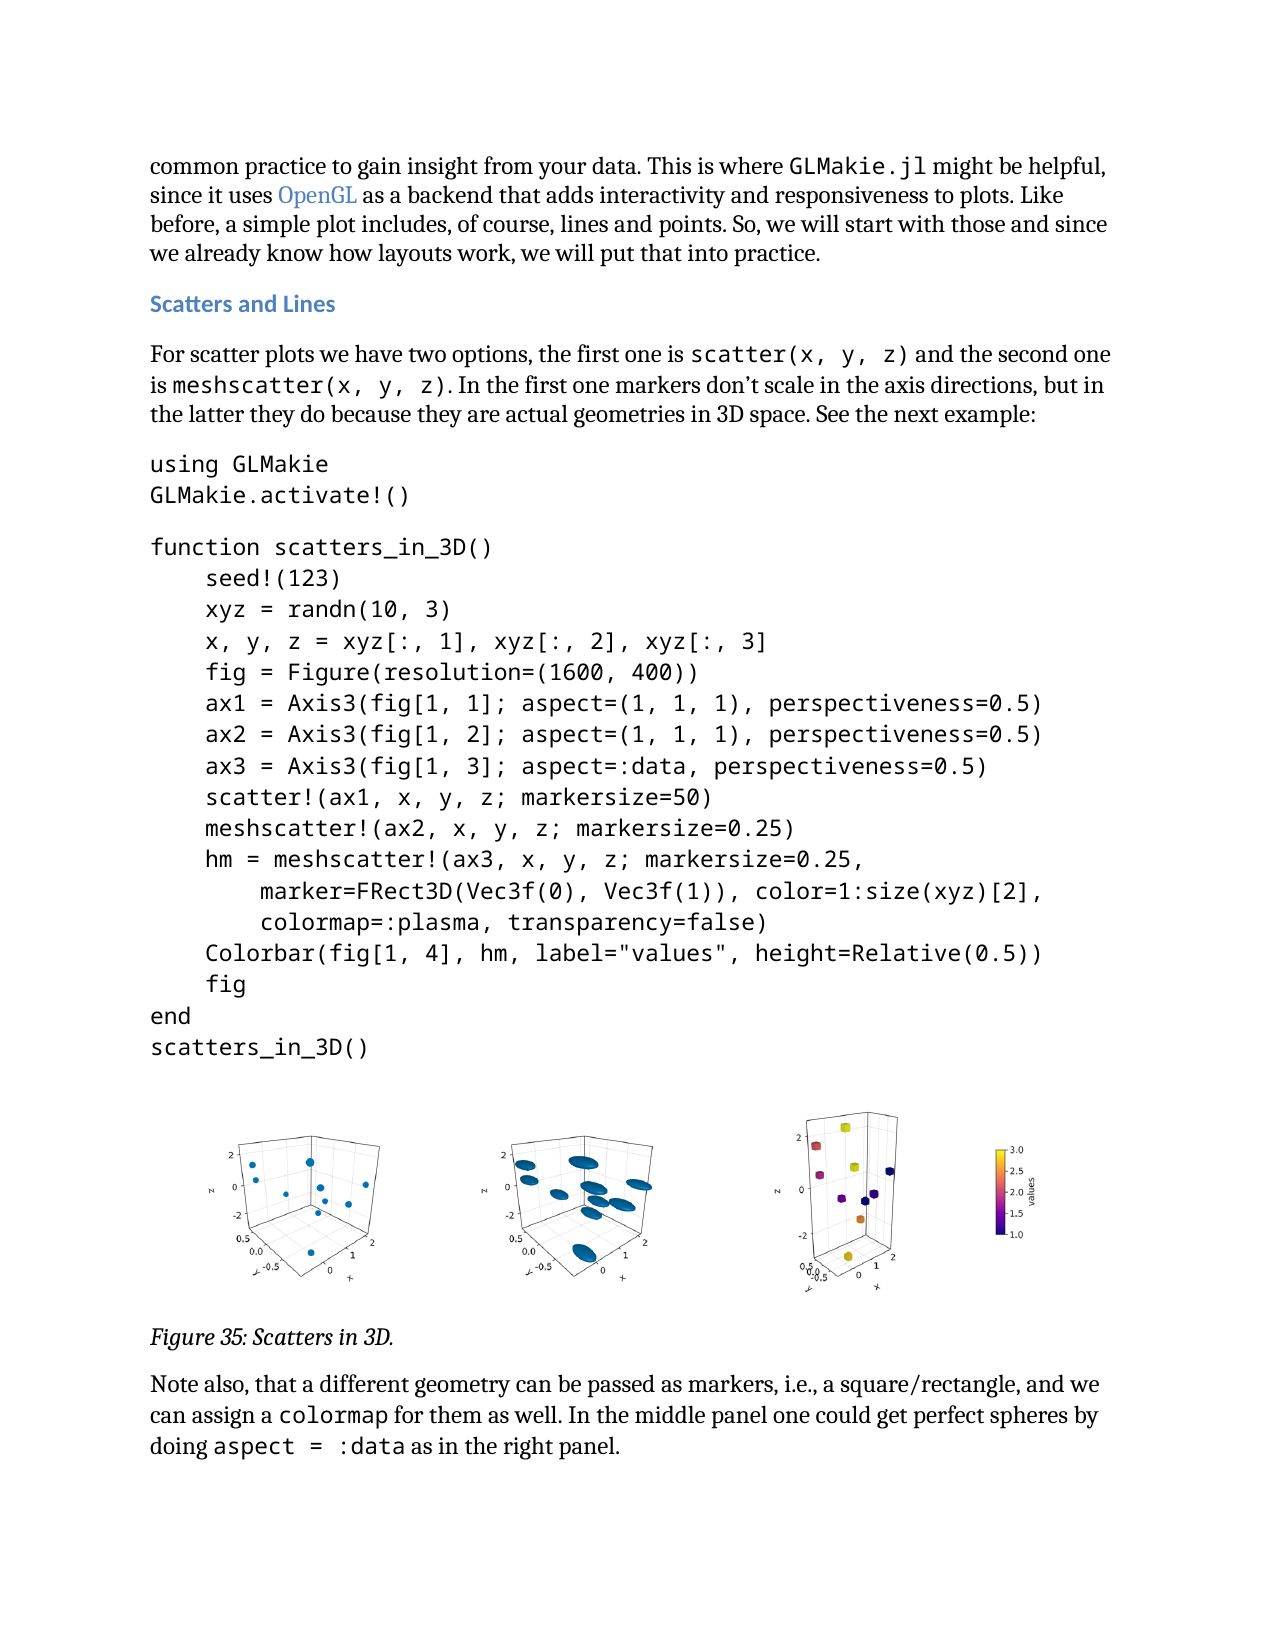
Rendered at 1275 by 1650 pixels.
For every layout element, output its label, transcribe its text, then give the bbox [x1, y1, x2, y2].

text Figure 35: Scatters in 3D. [150, 1323, 1125, 1351]
subtitle Scatters and Lines [150, 288, 1125, 319]
text Note also, that a different geometry can be passed as markers, i.e., a square/rectangle, and we can assign a colormap for them as well. In the middle panel one could get perfect spheres by doing aspect = :data as in the right panel. [150, 1370, 1125, 1461]
text function scatters_in_3D() seed!(123) xyz = randn(10, 3) x, y, z = xyz[:, 1], xyz[:, 2], xyz[:, 3] fig = Figure(resolution=(1600, 400)) ax1 = Axis3(fig[1, 1]; aspect=(1, 1, 1), perspectiveness=0.5) ax2 = Axis3(fig[1, 2]; aspect=(1, 1, 1), perspectiveness=0.5) ax3 = Axis3(fig[1, 3]; aspect=:data, perspectiveness=0.5) scatter!(ax1, x, y, z; markersize=50) meshscatter!(ax2, x, y, z; markersize=0.25) hm = meshscatter!(ax3, x, y, z; markersize=0.25, marker=FRect3D(Vec3f(0), Vec3f(1)), color=1:size(xyz)[2], colormap=:plasma, transparency=false) Colorbar(fig[1, 4], hm, label="values", height=Relative(0.5)) fig end scatters_in_3D() [150, 531, 1125, 1062]
picture [168, 1083, 1044, 1302]
text For scatter plots we have two options, the first one is scatter(x, y, z) and the second one is meshscatter(x, y, z). In the first one markers don’t scale in the axis directions, but in the latter they do because they are actual geometries in 3D space. See the next example: [150, 338, 1125, 429]
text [150, 150, 1125, 267]
text using GLMakie GLMakie.activate!() [150, 448, 1125, 510]
